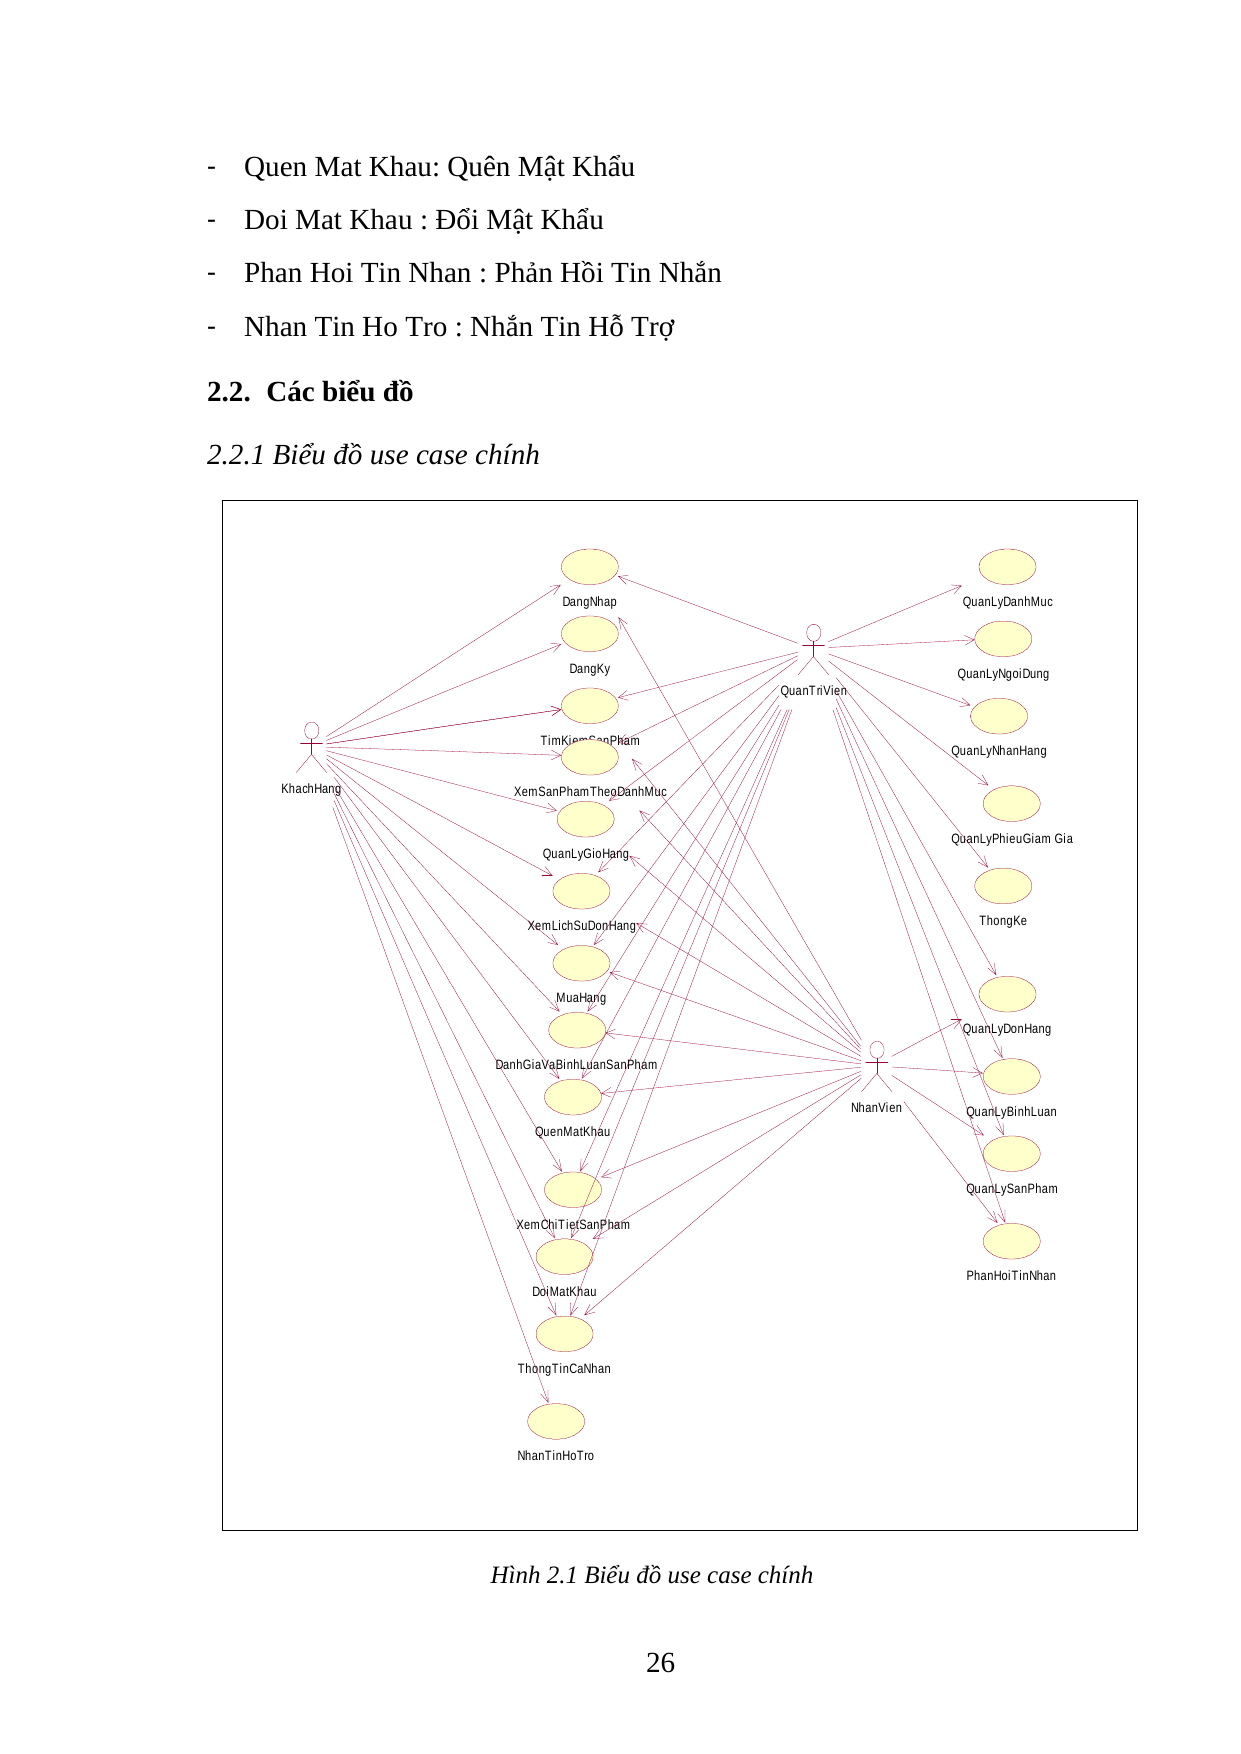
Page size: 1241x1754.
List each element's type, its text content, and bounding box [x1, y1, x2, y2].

text Phan Hoi Tin Nhan : Phản Hồi Tin Nhắn [207, 254, 1122, 290]
subtitle 2.2. Các biểu đồ [207, 374, 1122, 407]
text Quen Mat Khau: Quên Mật Khẩu [207, 148, 1122, 183]
text Hình 2.1 Biểu đồ use case chính [207, 1560, 1099, 1589]
text Doi Mat Khau : Đổi Mật Khẩu [207, 201, 1122, 237]
subtitle 2.2.1 Biểu đồ use case chính [207, 437, 1099, 470]
text Nhan Tin Ho Tro : Nhắn Tin Hỗ Trợ [207, 308, 1122, 344]
